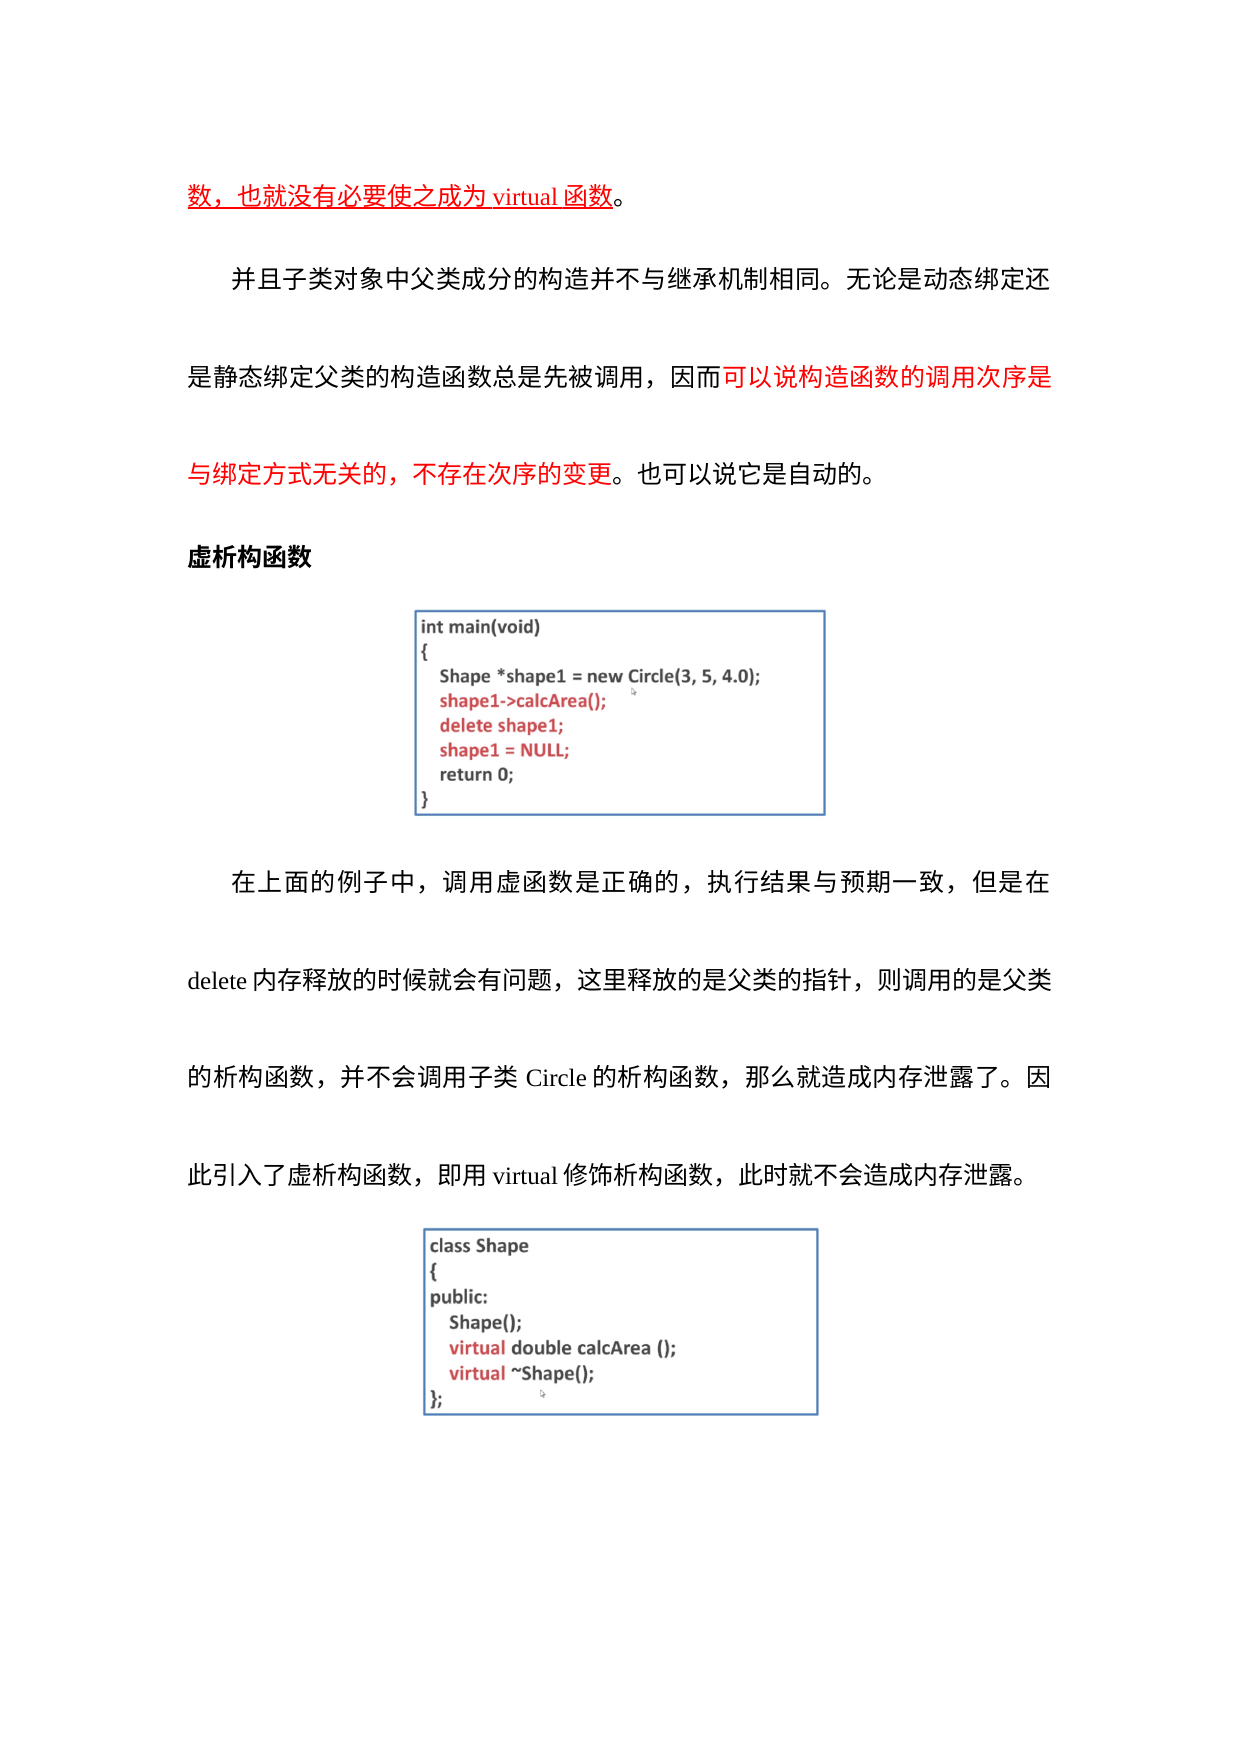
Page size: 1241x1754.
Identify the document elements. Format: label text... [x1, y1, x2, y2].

picture [408, 606, 832, 824]
text 在上面的例子中，调用虚函数是正确的，执行结果与预期一致，但是在delete内存释放的时候就会有问题，这里释放的是父类的指针，则调用的是父类的析构函数，并不会调用子类Circle的析构函数，那么就造成内存泄露了。因此引入了虚析构函数，即用virtual修饰析构函数，此时就不会造成内存泄露。 [187, 848, 1053, 1206]
text 并且子类对象中父类成分的构造并不与继承机制相同。无论是动态绑定还是静态绑定父类的构造函数总是先被调用，因而可以说构造函数的调用次序是与绑定方式无关的，不存在次序的变更。也可以说它是自动的。 [187, 245, 1053, 505]
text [187, 162, 1053, 227]
picture [419, 1223, 821, 1418]
subtitle 虚析构函数 [187, 523, 1053, 588]
